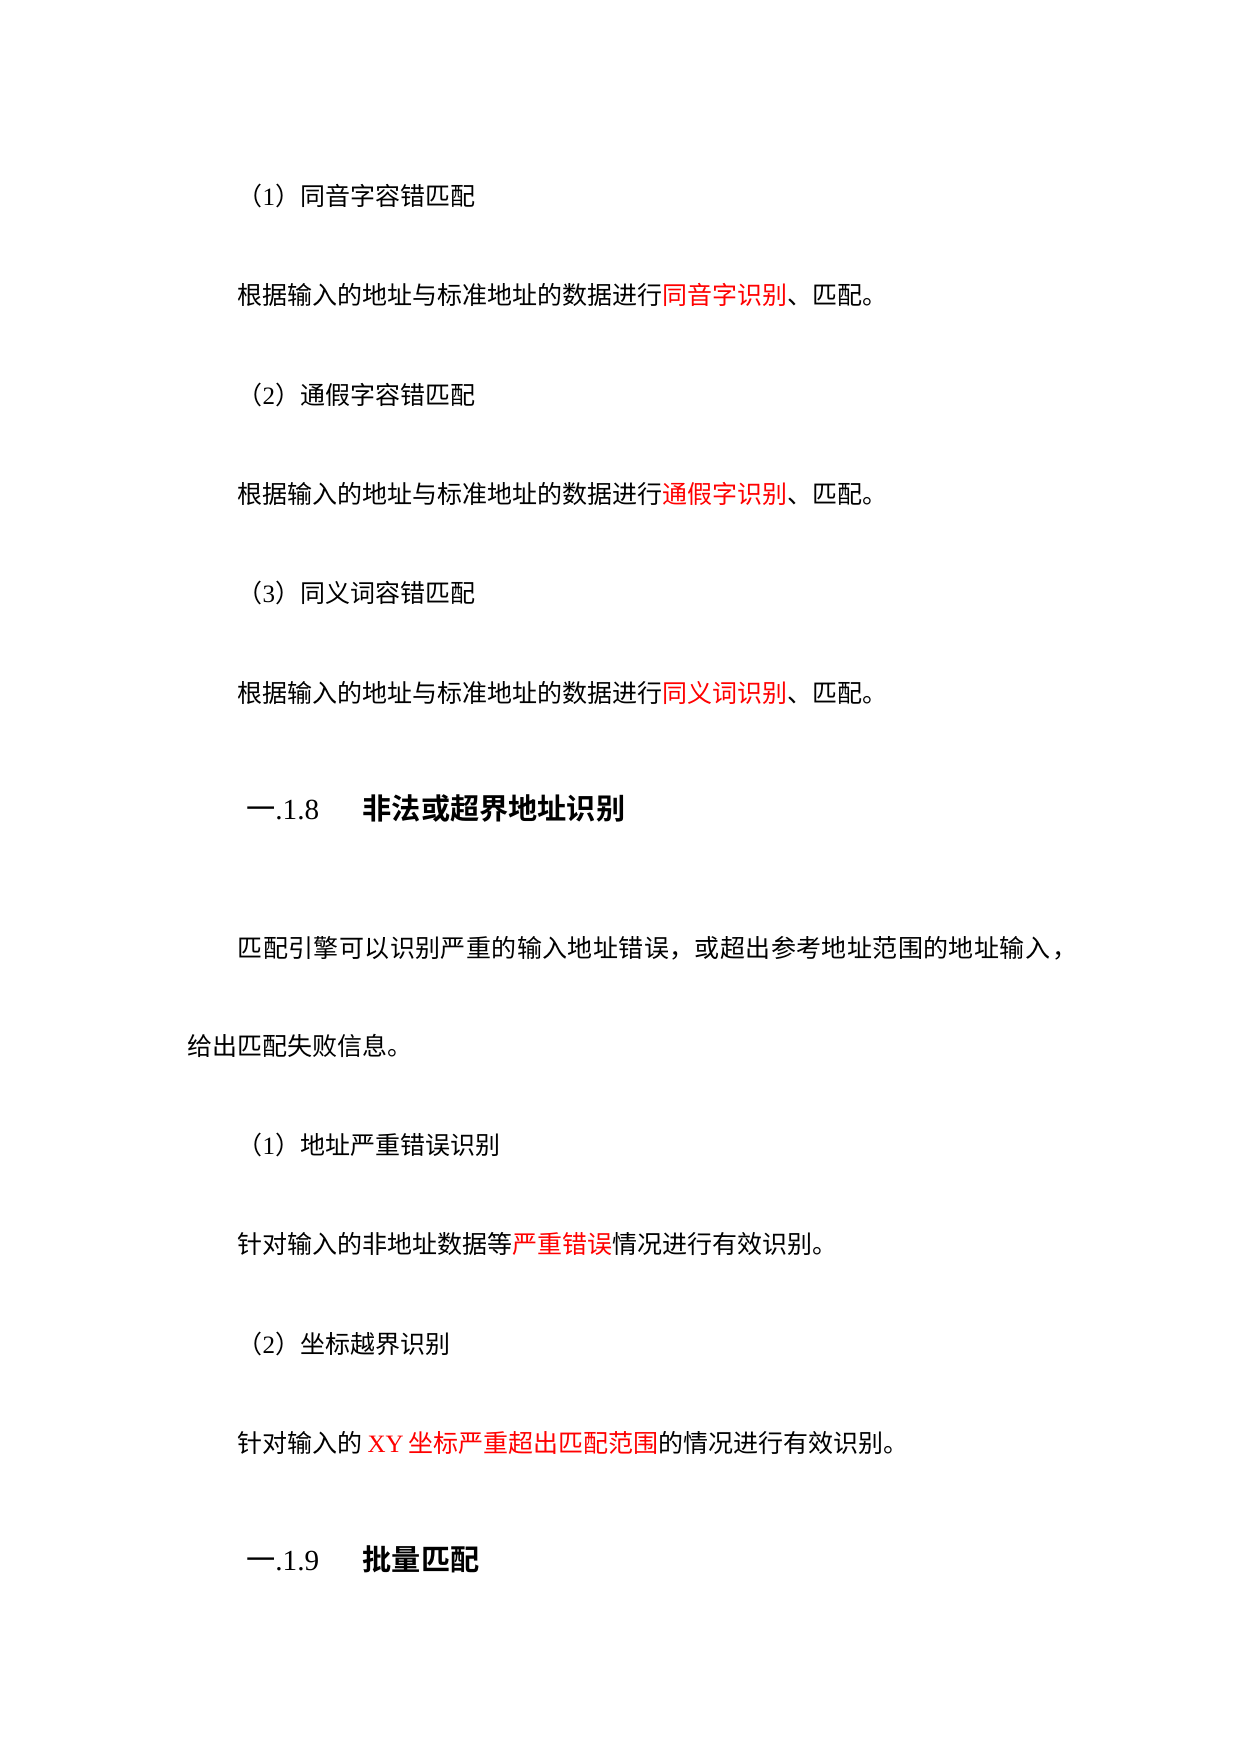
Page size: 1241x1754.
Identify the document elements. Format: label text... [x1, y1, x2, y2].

text 根据输入的地址与标准地址的数据进行同音字识别、匹配。 [187, 261, 1053, 326]
text （1）地址严重错误识别 [187, 1111, 1053, 1176]
text 根据输入的地址与标准地址的数据进行同义词识别、匹配。 [187, 659, 1053, 724]
text （3）同义词容错匹配 [187, 559, 1053, 624]
text （2）坐标越界识别 [187, 1310, 1053, 1375]
subtitle 批量匹配 [187, 1525, 1053, 1590]
text （1）同音字容错匹配 [187, 162, 1053, 227]
subtitle 非法或超界地址识别 [187, 774, 1053, 839]
text 针对输入的XY坐标严重超出匹配范围的情况进行有效识别。 [187, 1409, 1053, 1474]
text 针对输入的非地址数据等严重错误情况进行有效识别。 [187, 1211, 1053, 1276]
text （2）通假字容错匹配 [187, 361, 1053, 426]
text 匹配引擎可以识别严重的输入地址错误，或超出参考地址范围的地址输入，给出匹配失败信息。 [187, 914, 1053, 1077]
text 根据输入的地址与标准地址的数据进行通假字识别、匹配。 [187, 460, 1053, 525]
